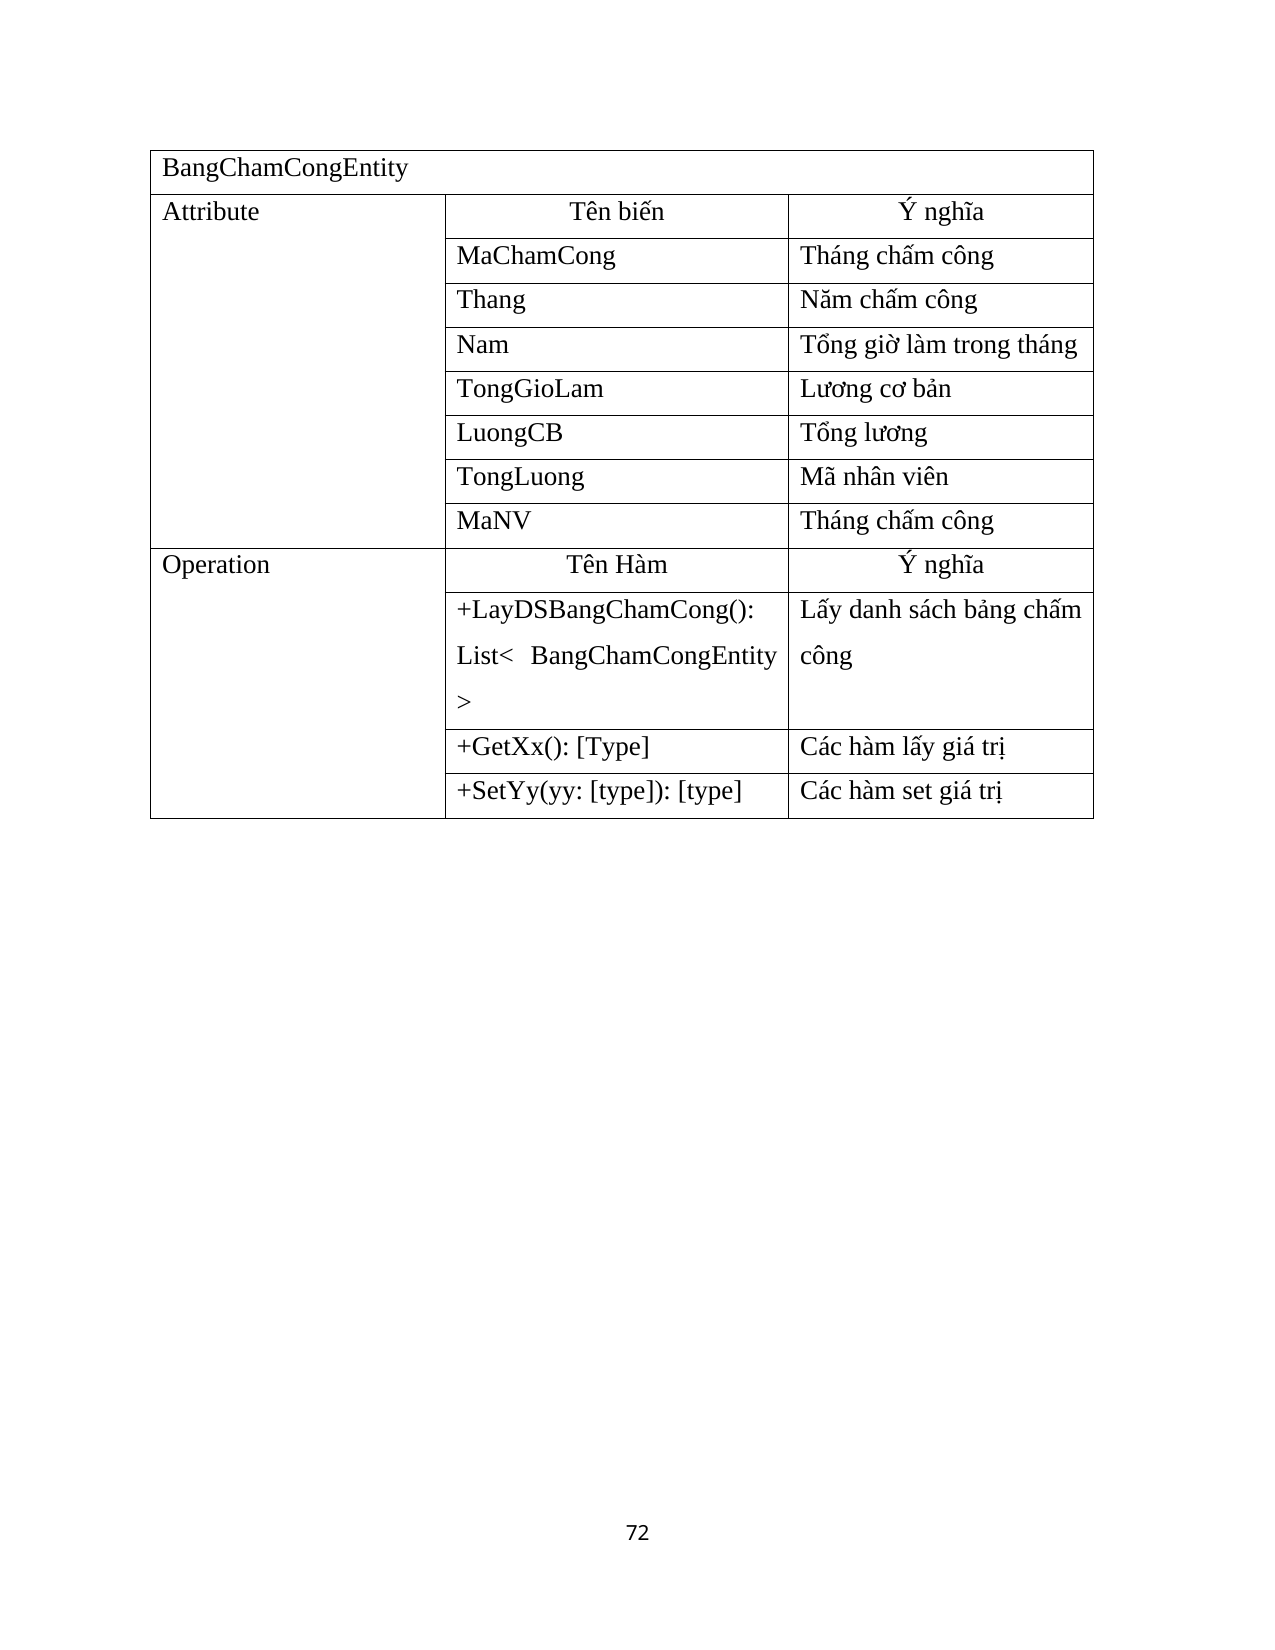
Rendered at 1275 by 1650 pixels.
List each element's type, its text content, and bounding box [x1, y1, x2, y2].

table_header BangChamCongEntity [151, 151, 1093, 194]
table_cell MaChamCong [446, 239, 788, 282]
table_cell Nam [446, 328, 788, 371]
table_cell Mã nhân viên [789, 460, 1093, 503]
table_cell Các hàm set giá trị [789, 774, 1093, 817]
table_cell Tổng lương [789, 416, 1093, 459]
table_cell Thang [446, 284, 788, 327]
table_cell Attribute [151, 195, 445, 547]
table_cell Tổng giờ làm trong tháng [789, 328, 1093, 371]
table_cell Năm chấm công [789, 284, 1093, 327]
table_cell TongGioLam [446, 372, 788, 415]
table_cell Operation [151, 549, 445, 817]
table_cell +GetXx(): [Type] [446, 730, 788, 773]
table_cell Tên Hàm [446, 549, 788, 592]
table_cell TongLuong [446, 460, 788, 503]
table_cell +SetYy(yy: [type]): [type] [446, 774, 788, 817]
table_cell Tháng chấm công [789, 239, 1093, 282]
table_cell Lấy danh sách bảng chấm công [789, 593, 1093, 729]
table_cell Các hàm lấy giá trị [789, 730, 1093, 773]
table_cell Tháng chấm công [789, 504, 1093, 547]
table_cell Ý nghĩa [789, 195, 1093, 238]
table_cell Lương cơ bản [789, 372, 1093, 415]
table_cell Ý nghĩa [789, 549, 1093, 592]
table_cell MaNV [446, 504, 788, 547]
table_cell Tên biến [446, 195, 788, 238]
table_cell +LayDSBangChamCong(): List< BangChamCongEntity > [446, 593, 788, 729]
table_cell LuongCB [446, 416, 788, 459]
